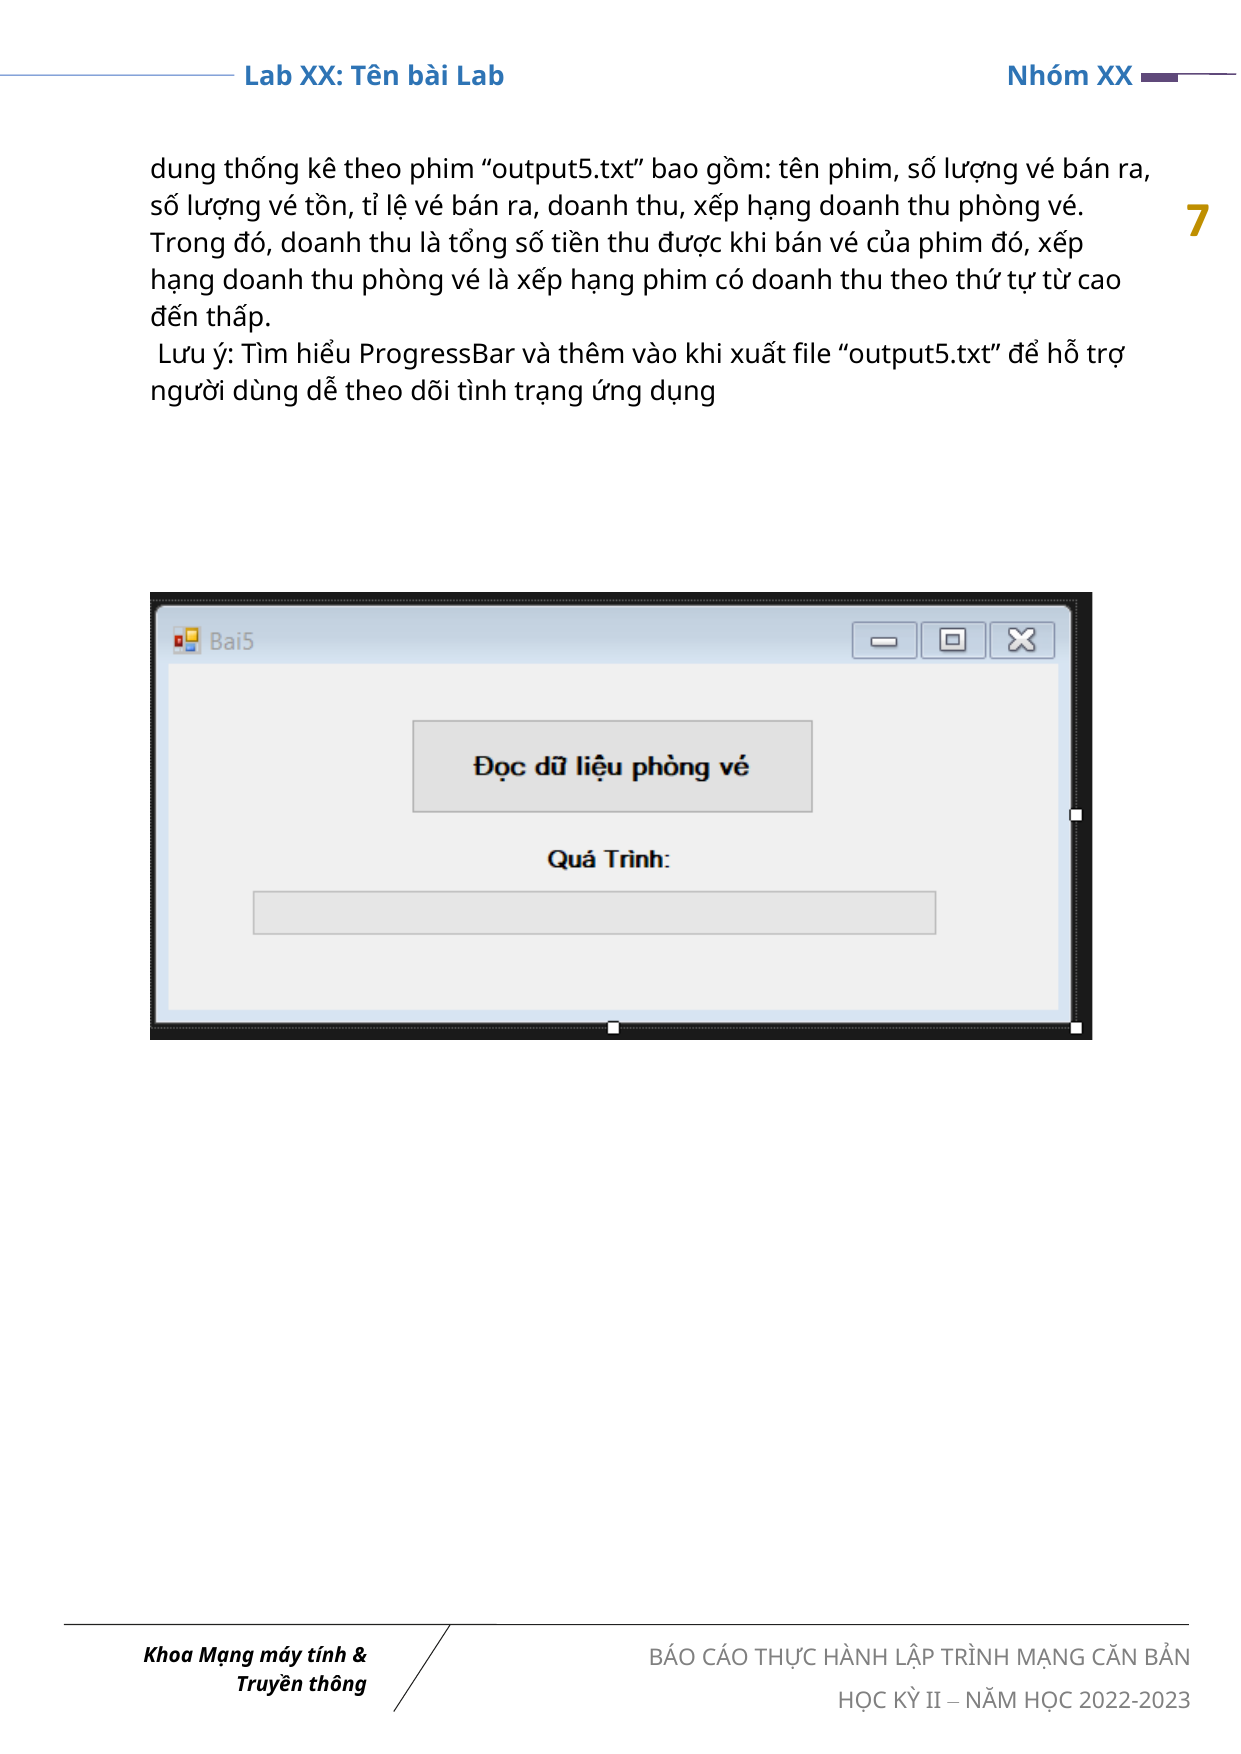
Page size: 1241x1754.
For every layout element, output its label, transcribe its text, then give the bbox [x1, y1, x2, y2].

text Lưu ý: Tìm hiểu ProgressBar và thêm vào khi xuất file “output5.txt” để hỗ trợ người dùng dễ theo dõi tình trạng ứng dụng [150, 334, 1153, 408]
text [150, 150, 1153, 334]
picture [150, 592, 1093, 1040]
